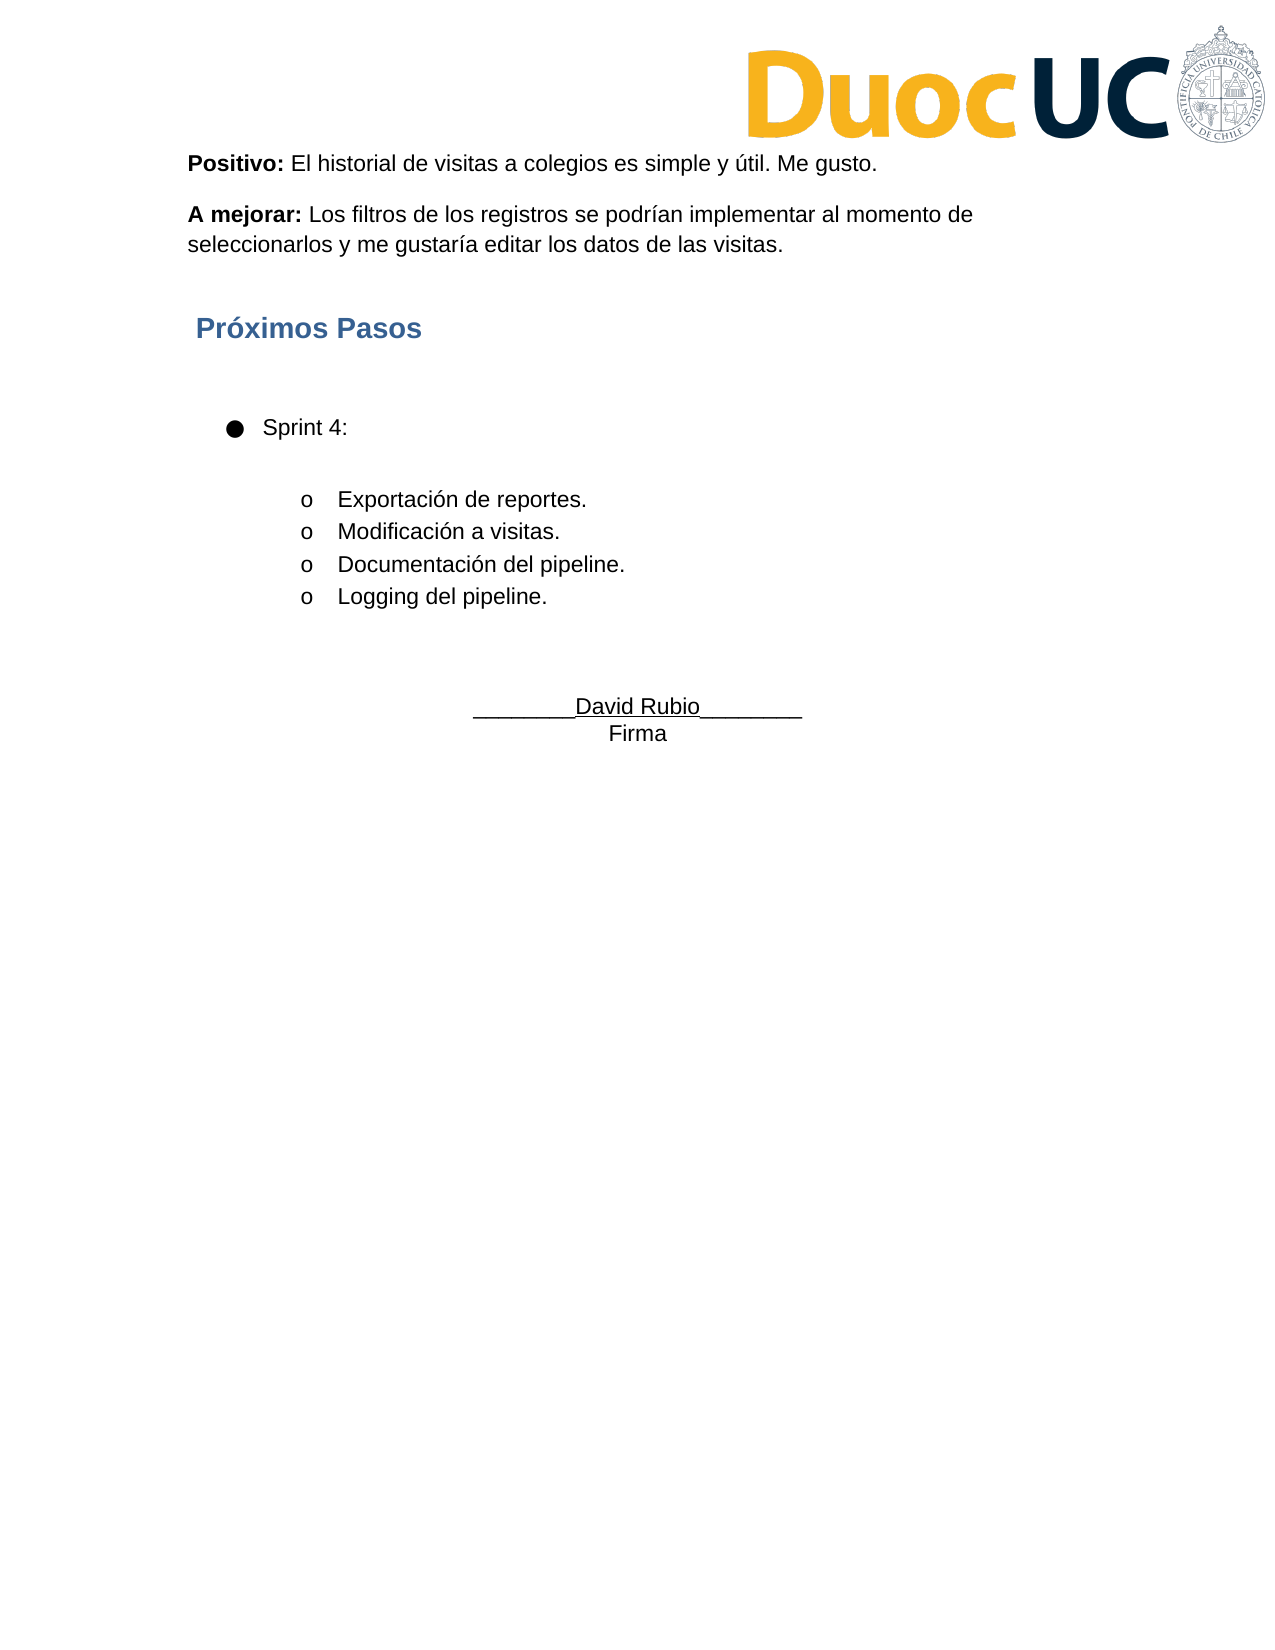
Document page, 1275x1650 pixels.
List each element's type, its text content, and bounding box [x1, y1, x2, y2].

list Modificación a visitas. [300, 518, 1087, 547]
picture [741, 18, 1272, 150]
list Documentación del pipeline. [300, 551, 1087, 579]
text A mejorar: Los filtros de los registros se podrían implementar al momento de seleccionarlos y me gustaría editar los datos de las visitas. [187, 201, 1087, 258]
text ________David Rubio________ [187, 693, 1087, 719]
list Exportación de reportes. [300, 486, 1087, 514]
subtitle Próximos Pasos [187, 311, 1087, 345]
list Logging del pipeline. [300, 583, 1087, 612]
text Firma [187, 719, 1087, 746]
list Sprint 4: [225, 402, 1087, 449]
text Positivo: El historial de visitas a colegios es simple y útil. Me gusto. [187, 150, 1087, 176]
